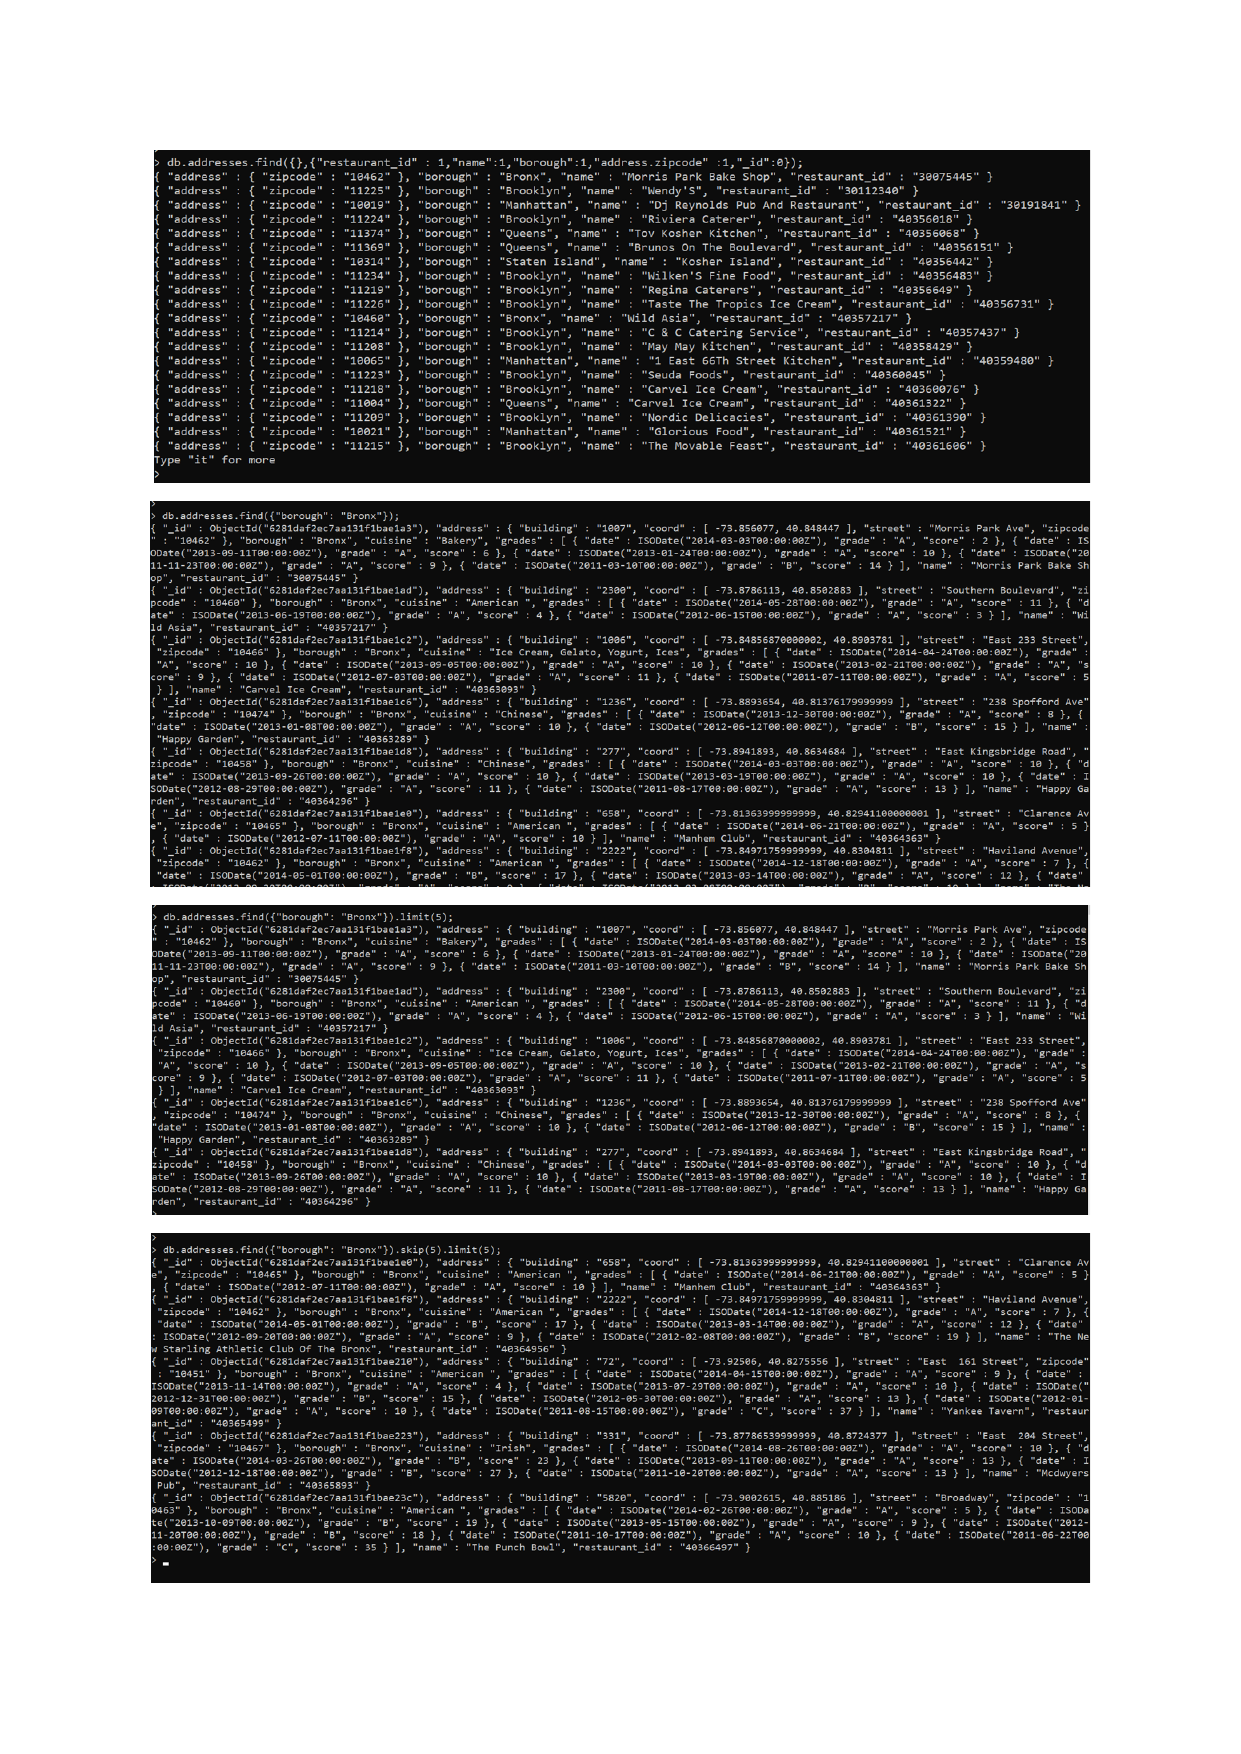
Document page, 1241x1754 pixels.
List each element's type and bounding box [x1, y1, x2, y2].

picture [150, 905, 1091, 1215]
picture [150, 1233, 1091, 1583]
picture [150, 501, 1091, 887]
picture [150, 150, 1091, 483]
